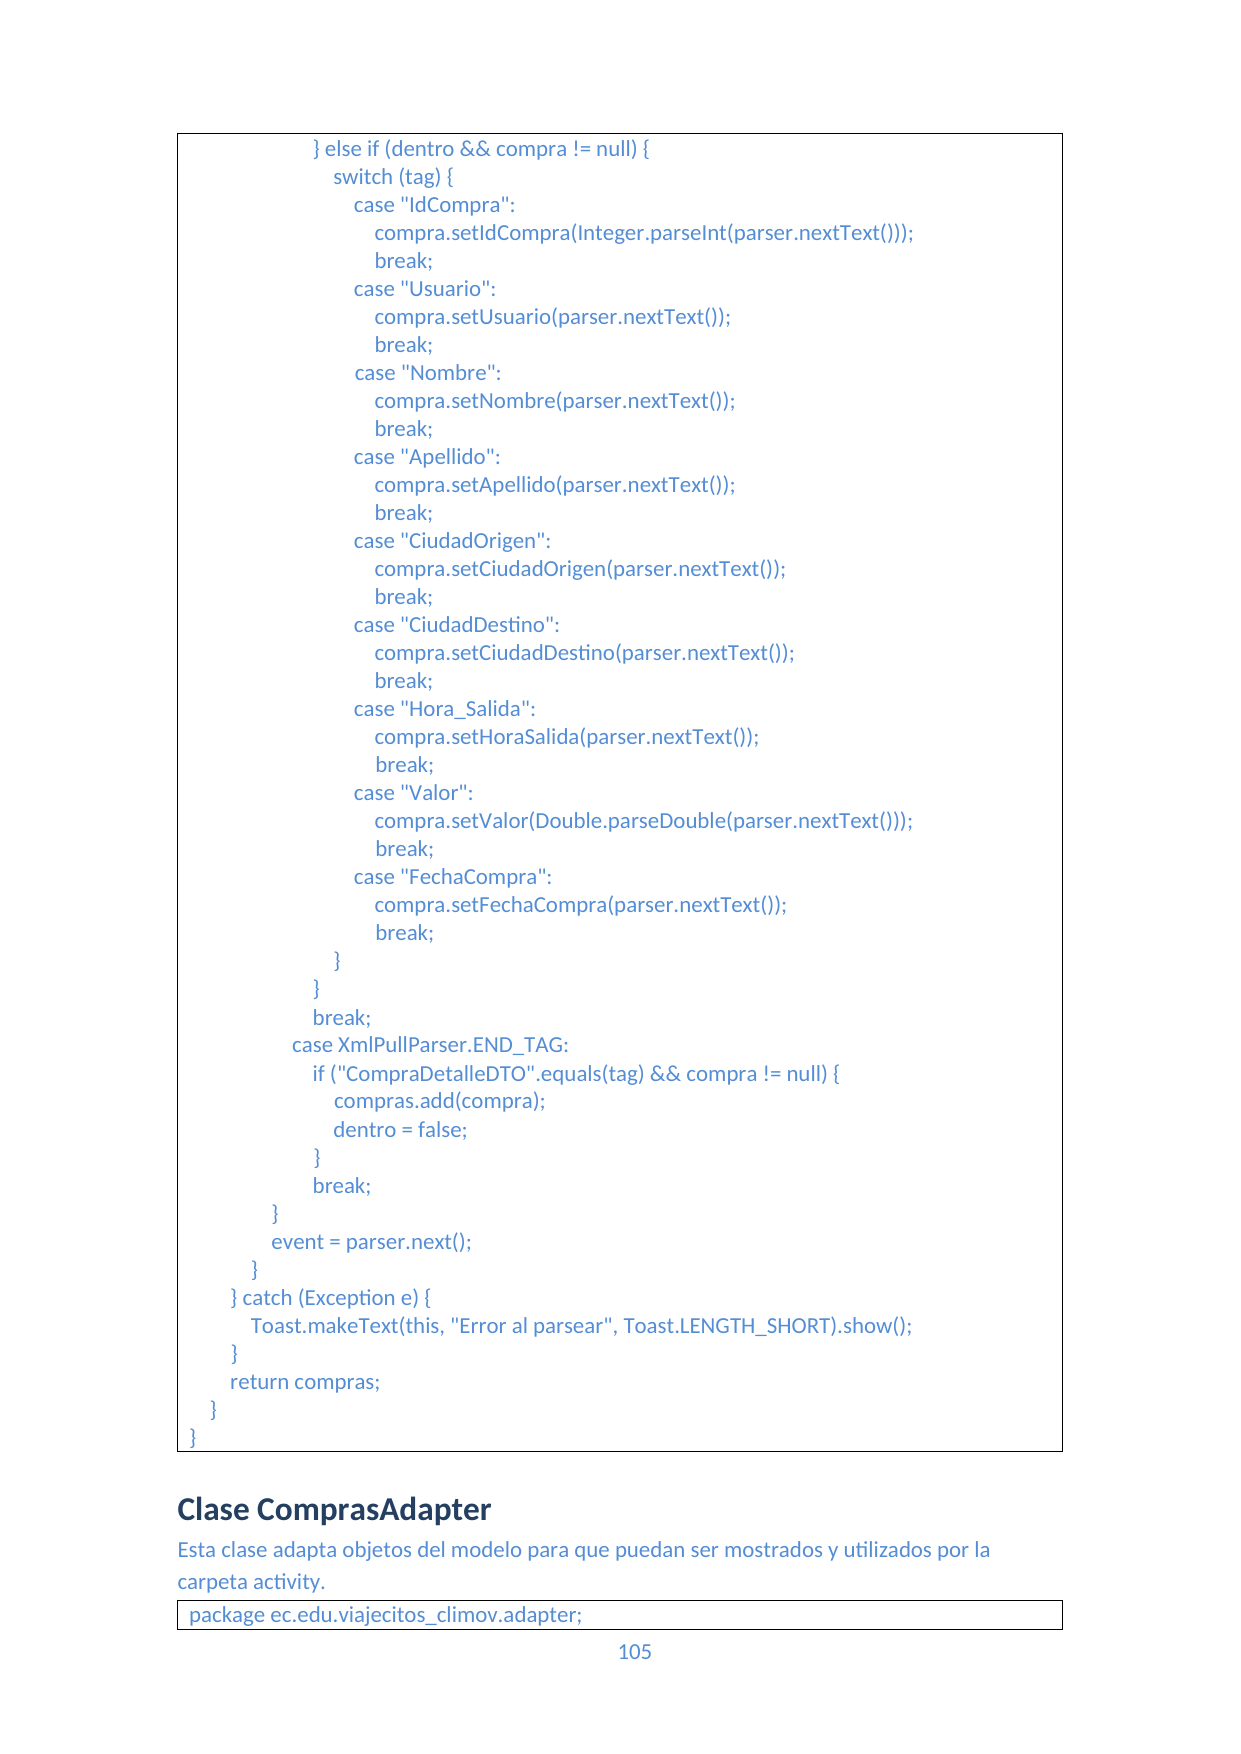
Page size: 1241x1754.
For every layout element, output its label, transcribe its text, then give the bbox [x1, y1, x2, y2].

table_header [178, 134, 1062, 1451]
subtitle Clase ComprasAdapter [177, 1488, 1063, 1529]
text Esta clase adapta objetos del modelo para que puedan ser mostrados y utilizados por la carpeta activity. [177, 1535, 1063, 1595]
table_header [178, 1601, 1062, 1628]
